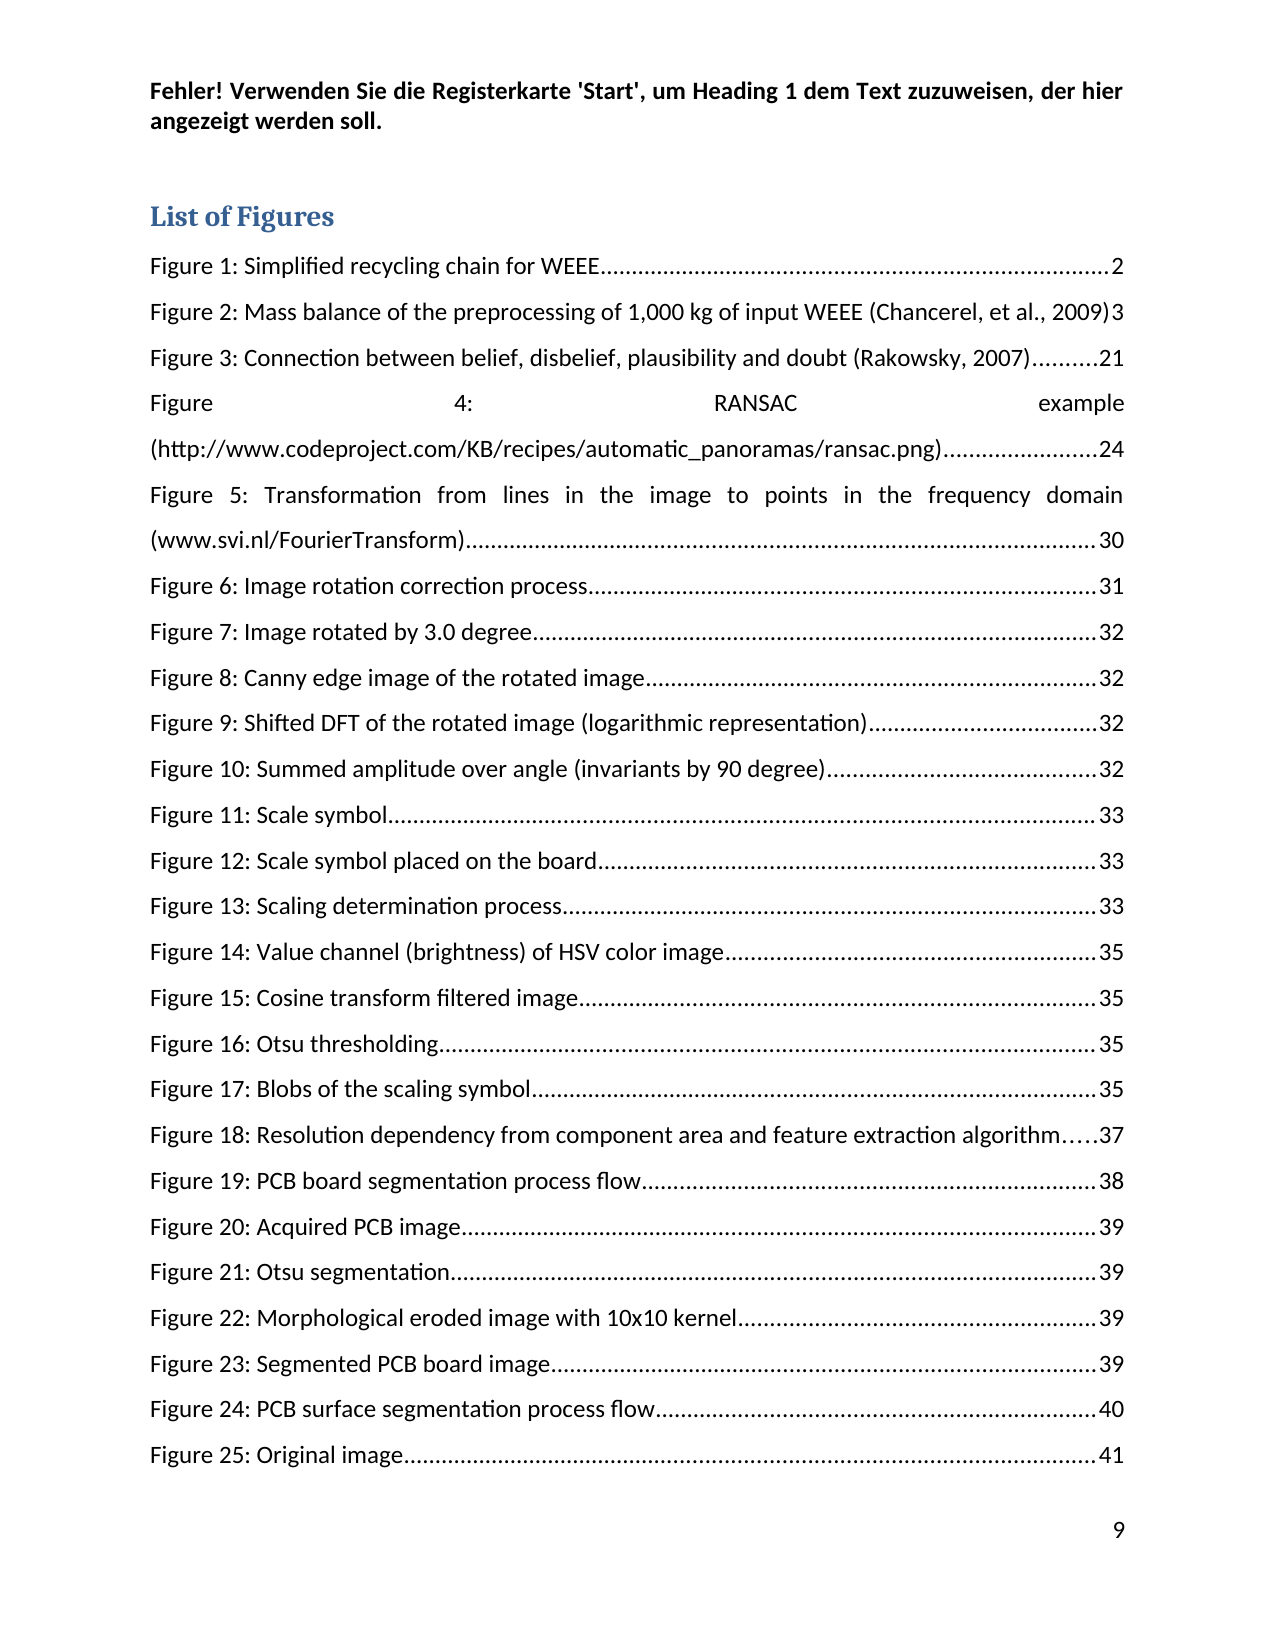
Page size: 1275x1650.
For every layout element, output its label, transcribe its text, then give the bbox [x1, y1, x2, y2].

text Figure 18: Resolution dependency from component area and feature extraction algorithm 37 [150, 1119, 1125, 1150]
text Figure 8: Canny edge image of the rotated image 32 [150, 662, 1125, 692]
text Figure 13: Scaling determination process 33 [150, 891, 1125, 921]
text Figure 10: Summed amplitude over angle (invariants by 90 degree) 32 [150, 753, 1125, 784]
text Figure 4: RANSAC example (http://www.codeproject.com/KB/recipes/automatic_panoramas/ransac.png) 24 [150, 387, 1125, 464]
subtitle List of Figures [150, 200, 1125, 233]
text Figure 2: Mass balance of the preprocessing of 1,000 kg of input WEEE (Chancerel, et al., 2009) 3 [150, 296, 1125, 327]
text Figure 17: Blobs of the scaling symbol 35 [150, 1073, 1125, 1104]
text Figure 14: Value channel (brightness) of HSV color image 35 [150, 936, 1125, 967]
text Figure 3: Connection between belief, disbelief, plausibility and doubt (Rakowsky, 2007) 21 [150, 342, 1125, 372]
text Figure 12: Scale symbol placed on the board 33 [150, 845, 1125, 875]
text Figure 7: Image rotated by 3.0 degree 32 [150, 616, 1125, 647]
text Figure 23: Segmented PCB board image 39 [150, 1348, 1125, 1378]
text Figure 6: Image rotation correction process 31 [150, 570, 1125, 601]
text Figure 5: Transformation from lines in the image to points in the frequency domain (www.svi.nl/FourierTransform) 30 [150, 479, 1125, 555]
text Figure 22: Morphological eroded image with 10x10 kernel 39 [150, 1302, 1125, 1333]
text Figure 19: PCB board segmentation process flow 38 [150, 1165, 1125, 1195]
text Figure 1: Simplified recycling chain for WEEE 2 [150, 250, 1125, 281]
text Figure 25: Original image 41 [150, 1439, 1125, 1470]
text Figure 20: Acquired PCB image 39 [150, 1211, 1125, 1241]
text Figure 11: Scale symbol 33 [150, 799, 1125, 829]
text Figure 24: PCB surface segmentation process flow 40 [150, 1393, 1125, 1424]
text Figure 15: Cosine transform filtered image 35 [150, 982, 1125, 1012]
text Figure 16: Otsu thresholding 35 [150, 1028, 1125, 1058]
text Figure 21: Otsu segmentation 39 [150, 1256, 1125, 1287]
text Figure 9: Shifted DFT of the rotated image (logarithmic representation) 32 [150, 708, 1125, 738]
